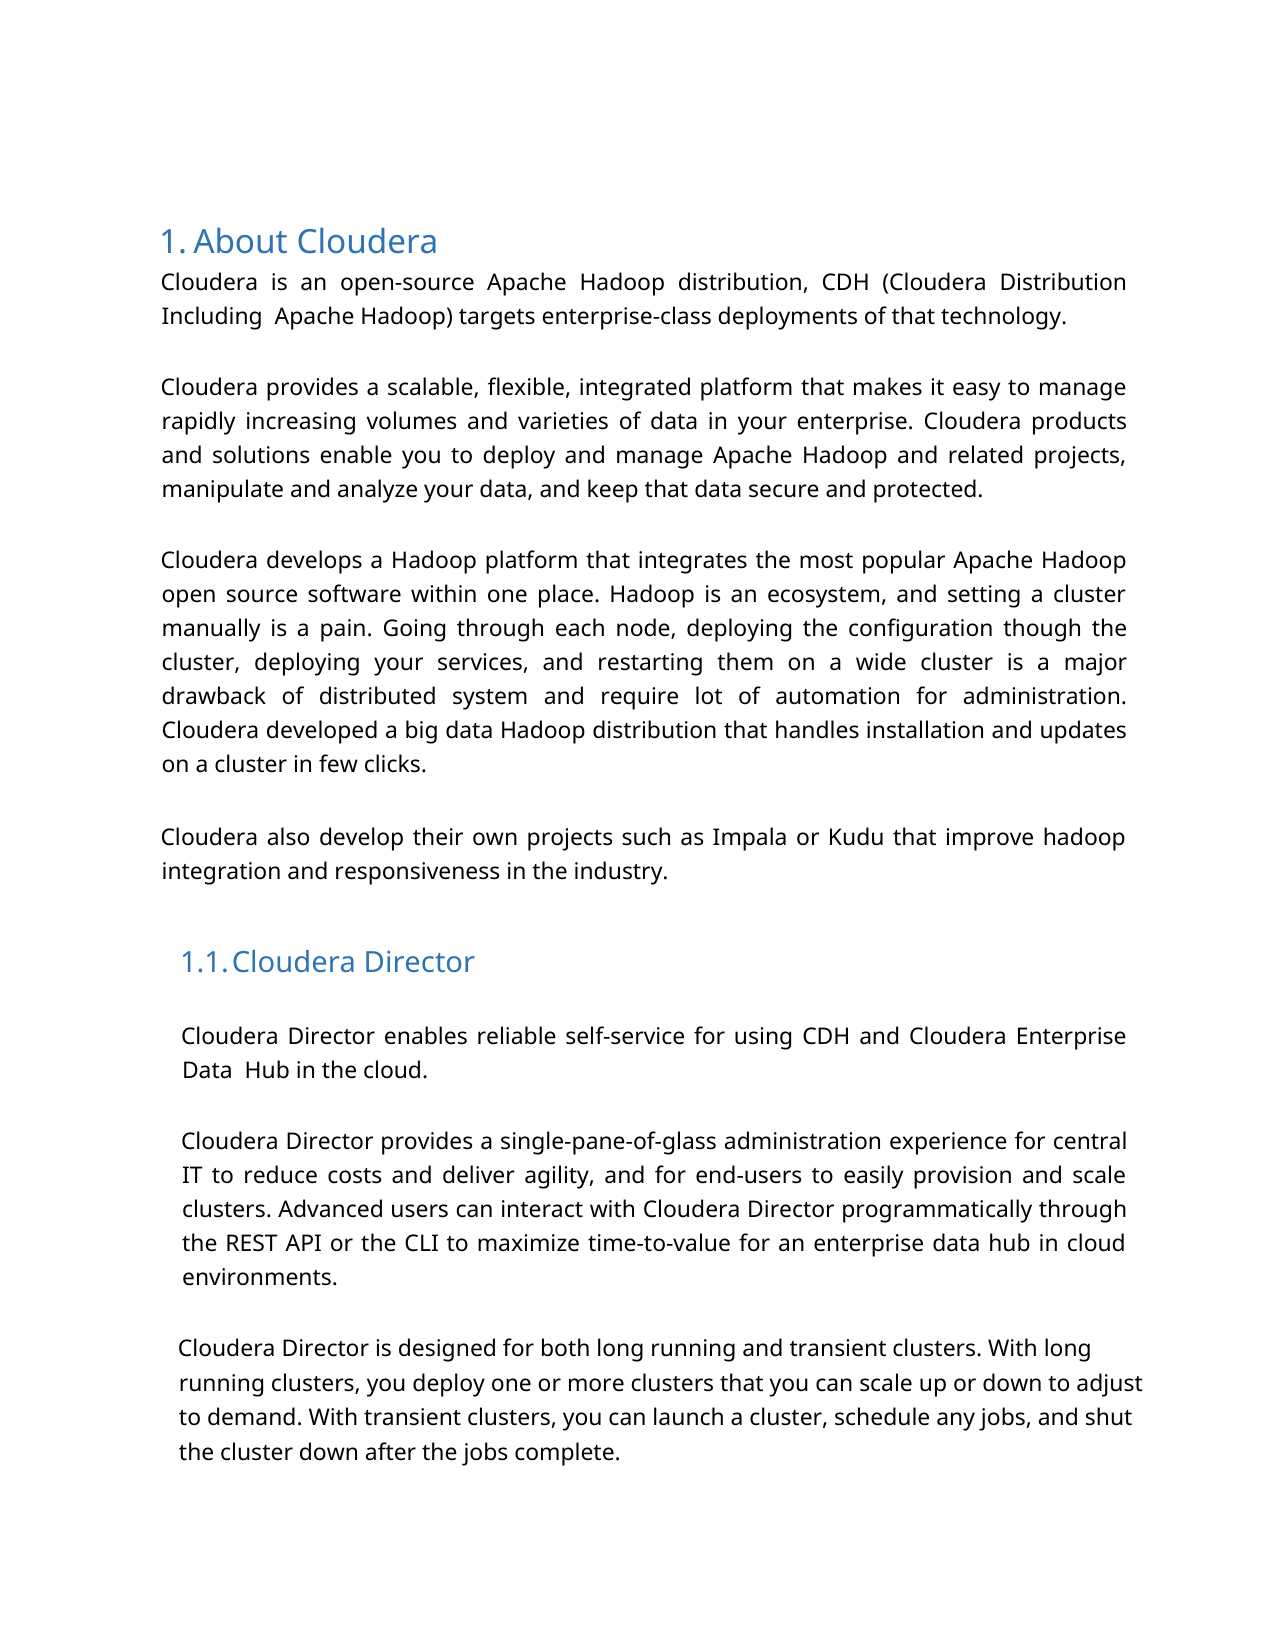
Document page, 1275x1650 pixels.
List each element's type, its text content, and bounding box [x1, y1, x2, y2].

subtitle Cloudera Director [180, 941, 1184, 981]
text Cloudera Director enables reliable self-service for using CDH and Cloudera Enterprise Data Hub in the cloud. [181, 1020, 1128, 1085]
text Cloudera develops a Hadoop platform that integrates the most popular Apache Hadoop open source software within one place. Hadoop is an ecosystem, and setting a cluster manually is a pain. Going through each node, deploying the configuration though the cluster, deploying your services, and restarting them on a wide cluster is a major drawback of distributed system and require lot of automation for administration. Cloudera developed a big data Hadoop distribution that handles installation and updates on a cluster in few clicks. [160, 544, 1128, 779]
text Cloudera Director is designed for both long running and transient clusters. With long running clusters, you deploy one or more clusters that you can scale up or down to adjust to demand. With transient clusters, you can launch a cluster, schedule any jobs, and shut the cluster down after the jobs complete. [178, 1332, 1143, 1467]
text Cloudera is an open-source Apache Hadoop distribution, CDH (Cloudera Distribution Including Apache Hadoop) targets enterprise-class deployments of that technology. [160, 266, 1128, 331]
text Cloudera also develop their own projects such as Impala or Kudu that improve hadoop integration and responsiveness in the industry. [160, 821, 1128, 886]
text Cloudera provides a scalable, flexible, integrated platform that makes it easy to manage rapidly increasing volumes and varieties of data in your enterprise. Cloudera products and solutions enable you to deploy and manage Apache Hadoop and related projects, manipulate and analyze your data, and keep that data secure and protected. [160, 371, 1128, 504]
subtitle About Cloudera [159, 217, 1133, 263]
text Cloudera Director provides a single-pane-of-glass administration experience for central IT to reduce costs and deliver agility, and for end-users to easily provision and scale clusters. Advanced users can interact with Cloudera Director programmatically through the REST API or the CLI to maximize time-to-value for an enterprise data hub in cloud environments. [181, 1125, 1128, 1292]
